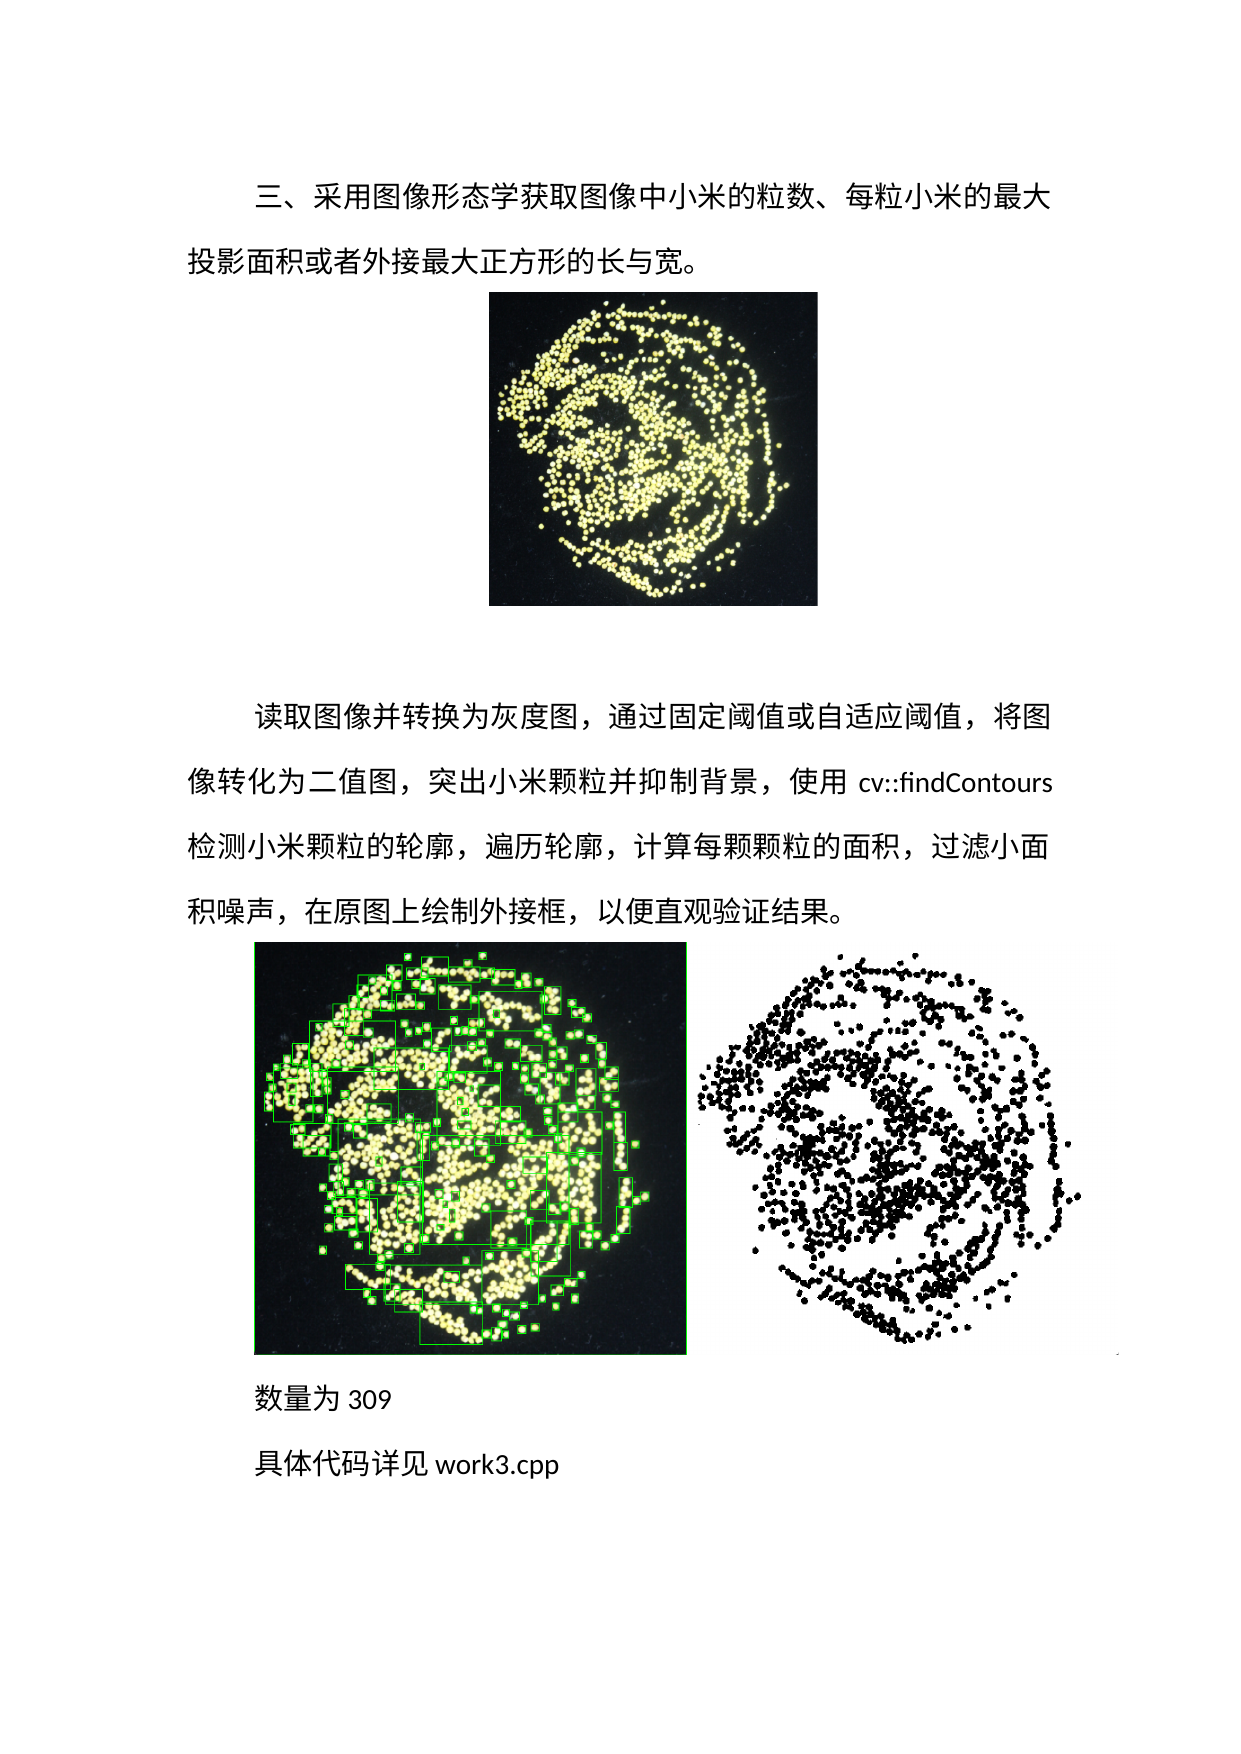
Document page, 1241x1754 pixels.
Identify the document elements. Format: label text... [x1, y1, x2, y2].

picture [254, 942, 1119, 1355]
text 三、采用图像形态学获取图像中小米的粒数、每粒小米的最大投影面积或者外接最大正方形的长与宽。 [187, 162, 1053, 292]
text 数量为309 [187, 1364, 1053, 1429]
text 读取图像并转换为灰度图，通过固定阈值或自适应阈值，将图像转化为二值图，突出小米颗粒并抑制背景，使用 cv::findContours 检测小米颗粒的轮廓，遍历轮廓，计算每颗颗粒的面积，过滤小面积噪声，在原图上绘制外接框，以便直观验证结果。 [187, 682, 1053, 942]
picture [489, 292, 818, 606]
text 具体代码详见work3.cpp [187, 1429, 1053, 1494]
